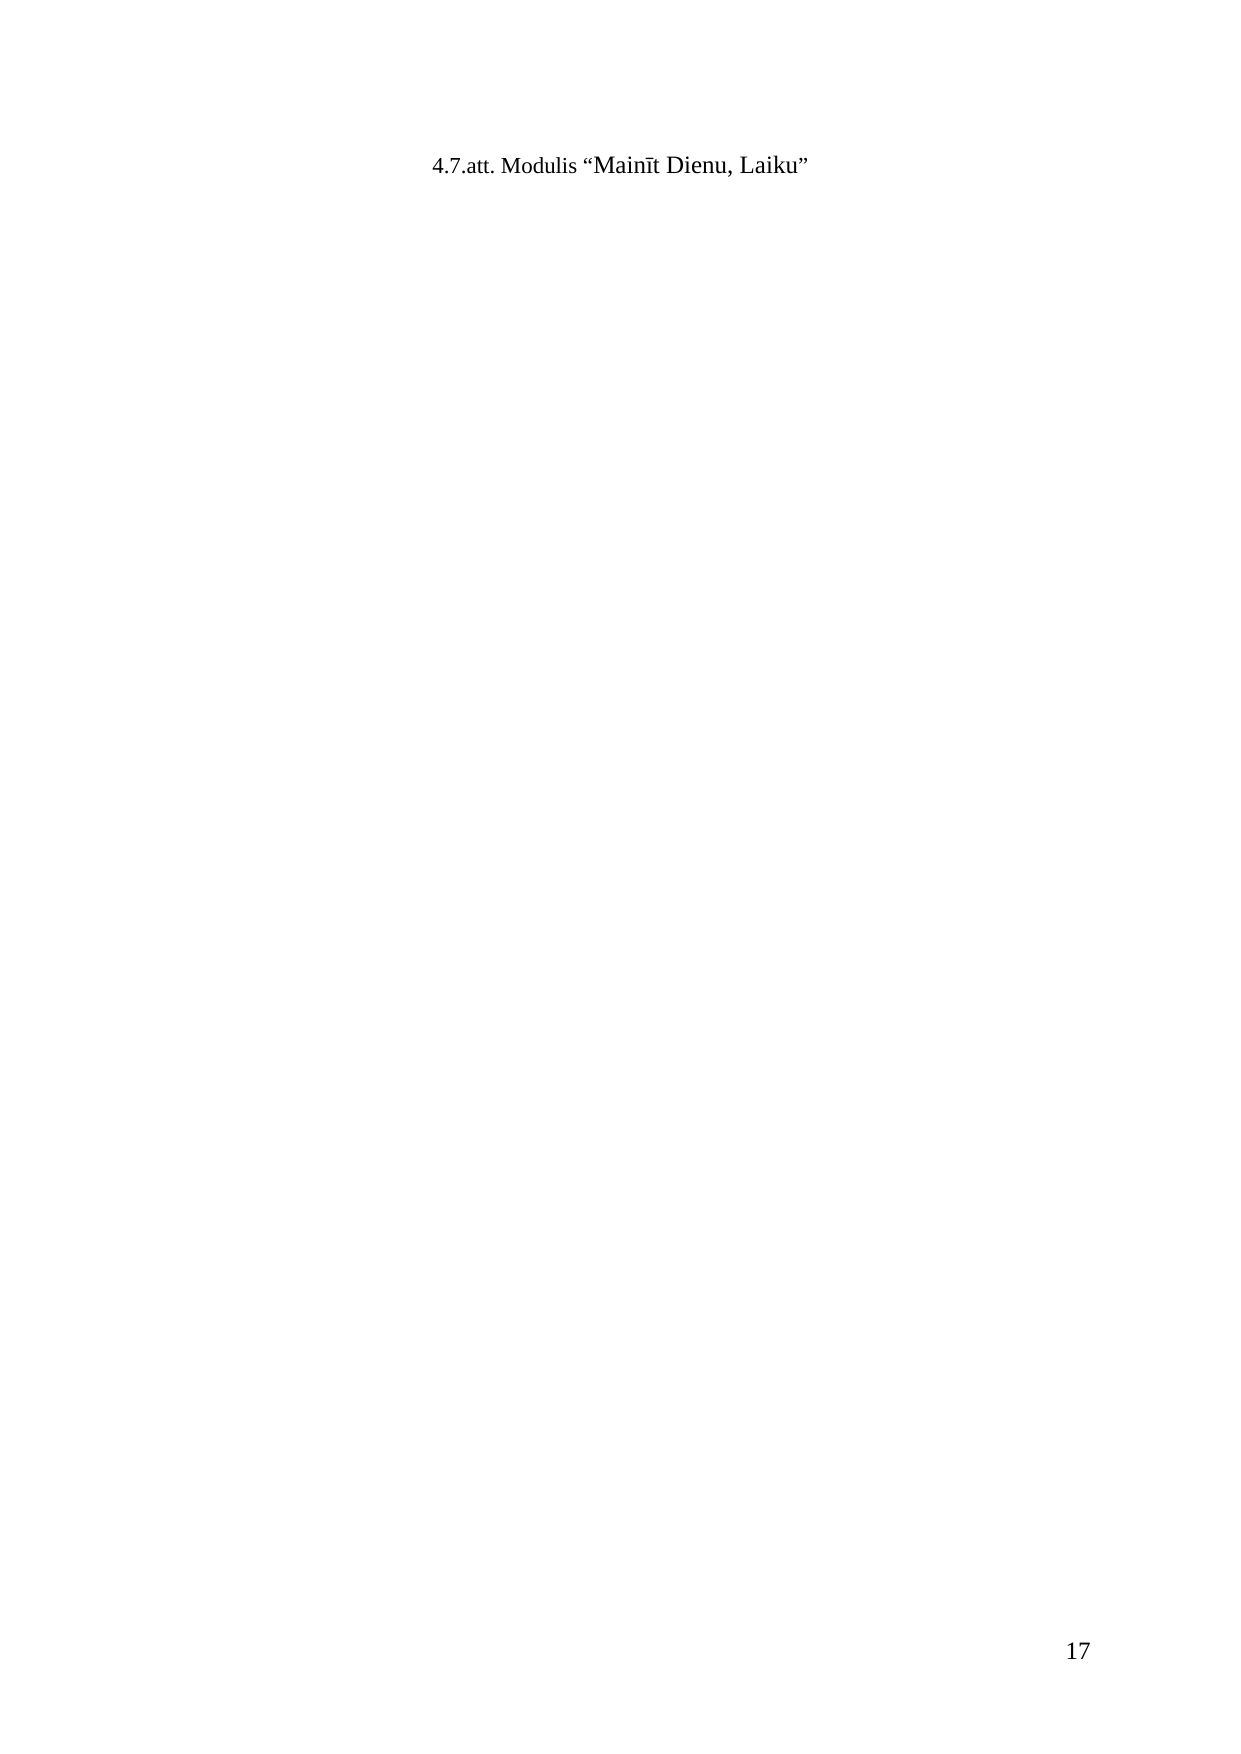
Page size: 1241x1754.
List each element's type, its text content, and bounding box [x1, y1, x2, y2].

text 4.7.att. Modulis “Mainīt Dienu, Laiku” [150, 150, 1090, 179]
